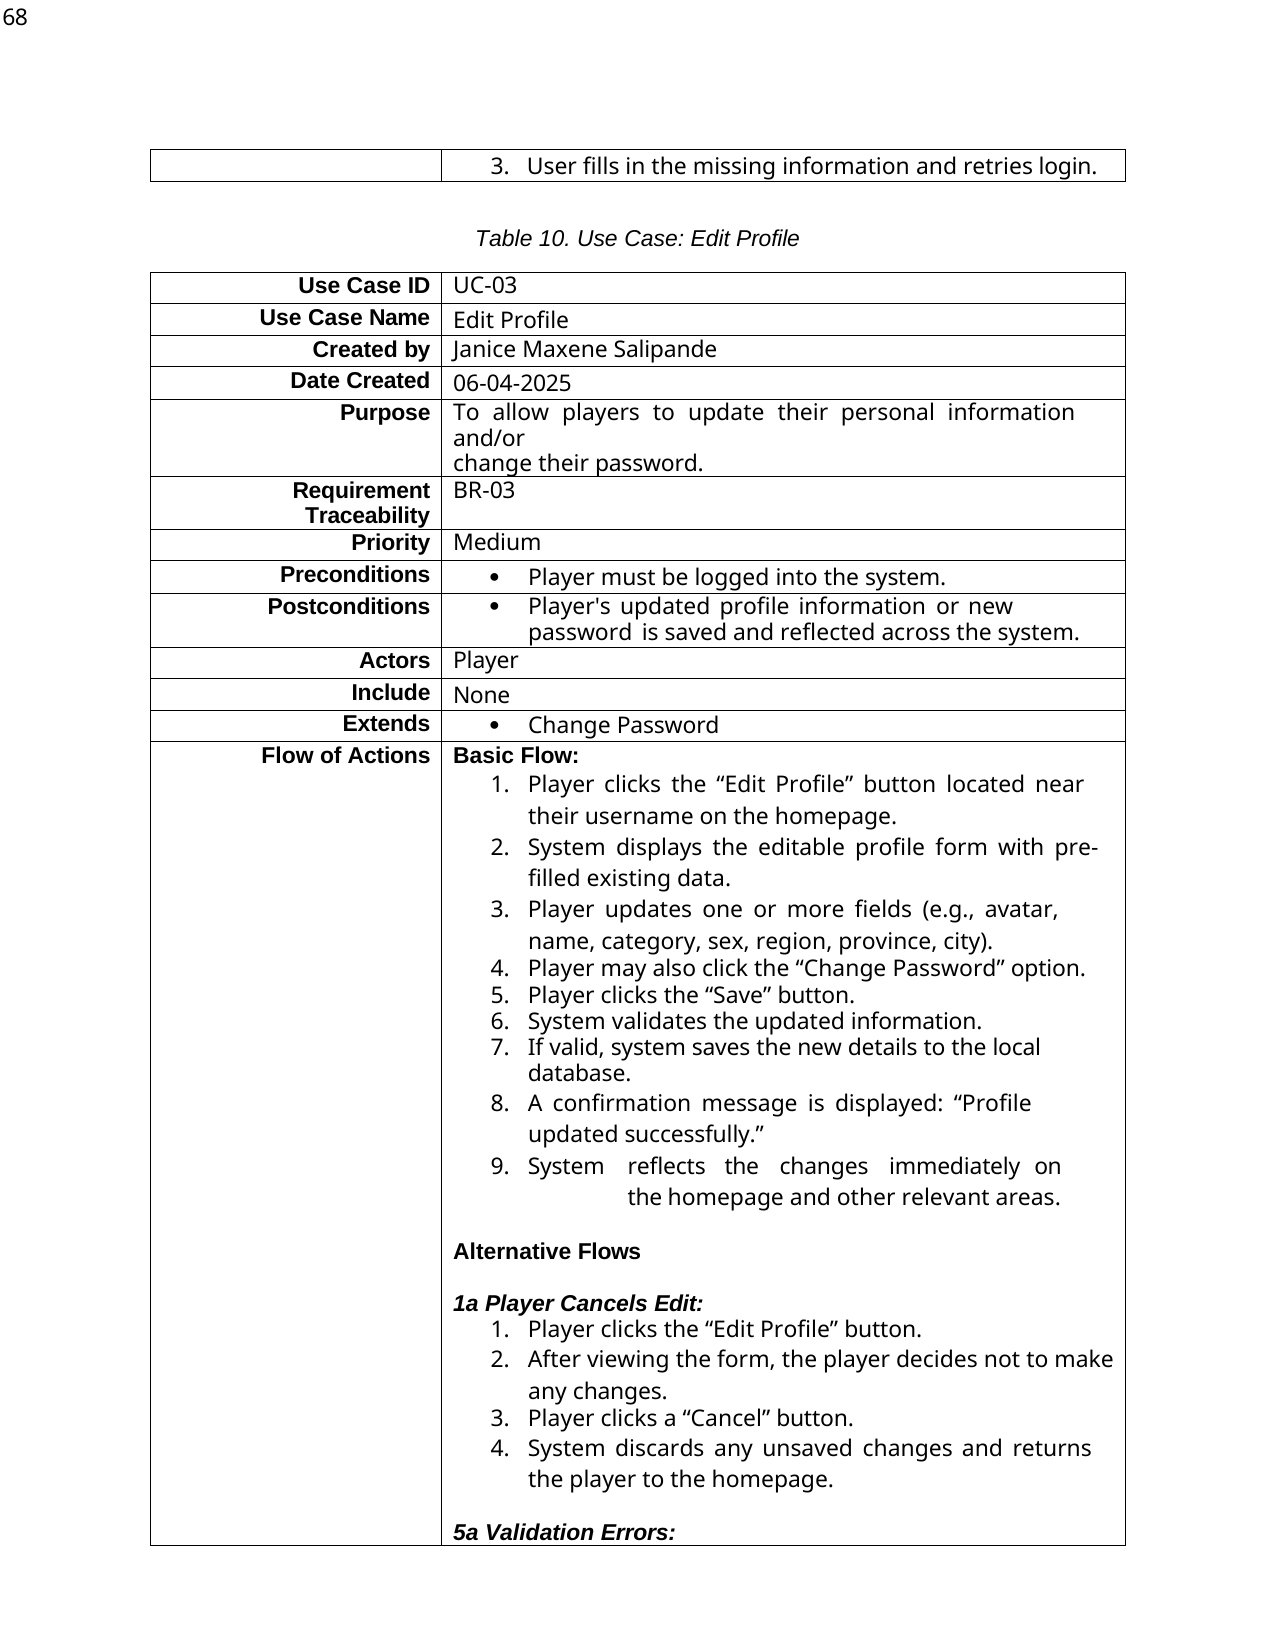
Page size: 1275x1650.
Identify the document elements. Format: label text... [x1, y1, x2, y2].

table_cell BR-03 [442, 477, 1125, 529]
table_cell Created by [151, 336, 441, 366]
table_cell Purpose [151, 400, 441, 476]
table_cell Postconditions [151, 594, 441, 647]
table_cell Edit Profile [442, 304, 1125, 335]
table_header UC-03 [442, 273, 1125, 303]
table_cell Use Case Name [151, 304, 441, 335]
table_header 3. User fills in the missing information and retries login. [442, 150, 1125, 181]
table_cell Extends [151, 711, 441, 741]
table_cell Date Created [151, 367, 441, 398]
table_cell None [442, 679, 1125, 710]
table_cell Player [442, 648, 1125, 678]
table_cell Preconditions [151, 561, 441, 592]
table_cell Requirement Traceability [151, 477, 441, 529]
table_cell 06-04-2025 [442, 367, 1125, 398]
table_cell To allow players to update their personal information and/or change their password. [442, 400, 1125, 476]
table_cell Flow of Actions [151, 742, 441, 1545]
table_cell Priority [151, 530, 441, 560]
text Table 10. Use Case: Edit Profile [191, 225, 1084, 251]
table_header [151, 150, 441, 181]
table_cell Basic Flow: Player clicks the “Edit Profile” button located near their username on the homepage. System displays the editable profile form with pre-filled existing data. Player updates one or more fields (e.g., avatar, name, category, sex, region, province, city). Player may also click the “Change Password” option. Player clicks the “Save” button. System validates the updated information. If valid, system saves the new details to the local database. A confirmation message is displayed: “Profile updated successfully.” System reflects the changes immediately on the homepage and other relevant areas. Alternative Flows 1a Player Cancels Edit: Player clicks the “Edit Profile” button. After viewing the form, the player decides not to make any changes. Player clicks a “Cancel” button. System discards any unsaved changes and returns the player to the homepage. 5a Validation Errors: [442, 742, 1125, 1545]
table_cell Actors [151, 648, 441, 678]
table_cell Janice Maxene Salipande [442, 336, 1125, 366]
table_cell Medium [442, 530, 1125, 560]
table_cell Change Password [442, 711, 1125, 741]
table_cell Player must be logged into the system. [442, 561, 1125, 592]
table_header Use Case ID [151, 273, 441, 303]
table_cell Player's updated profile information or new password is saved and reflected across the system. [442, 594, 1125, 647]
table_cell Include [151, 679, 441, 710]
